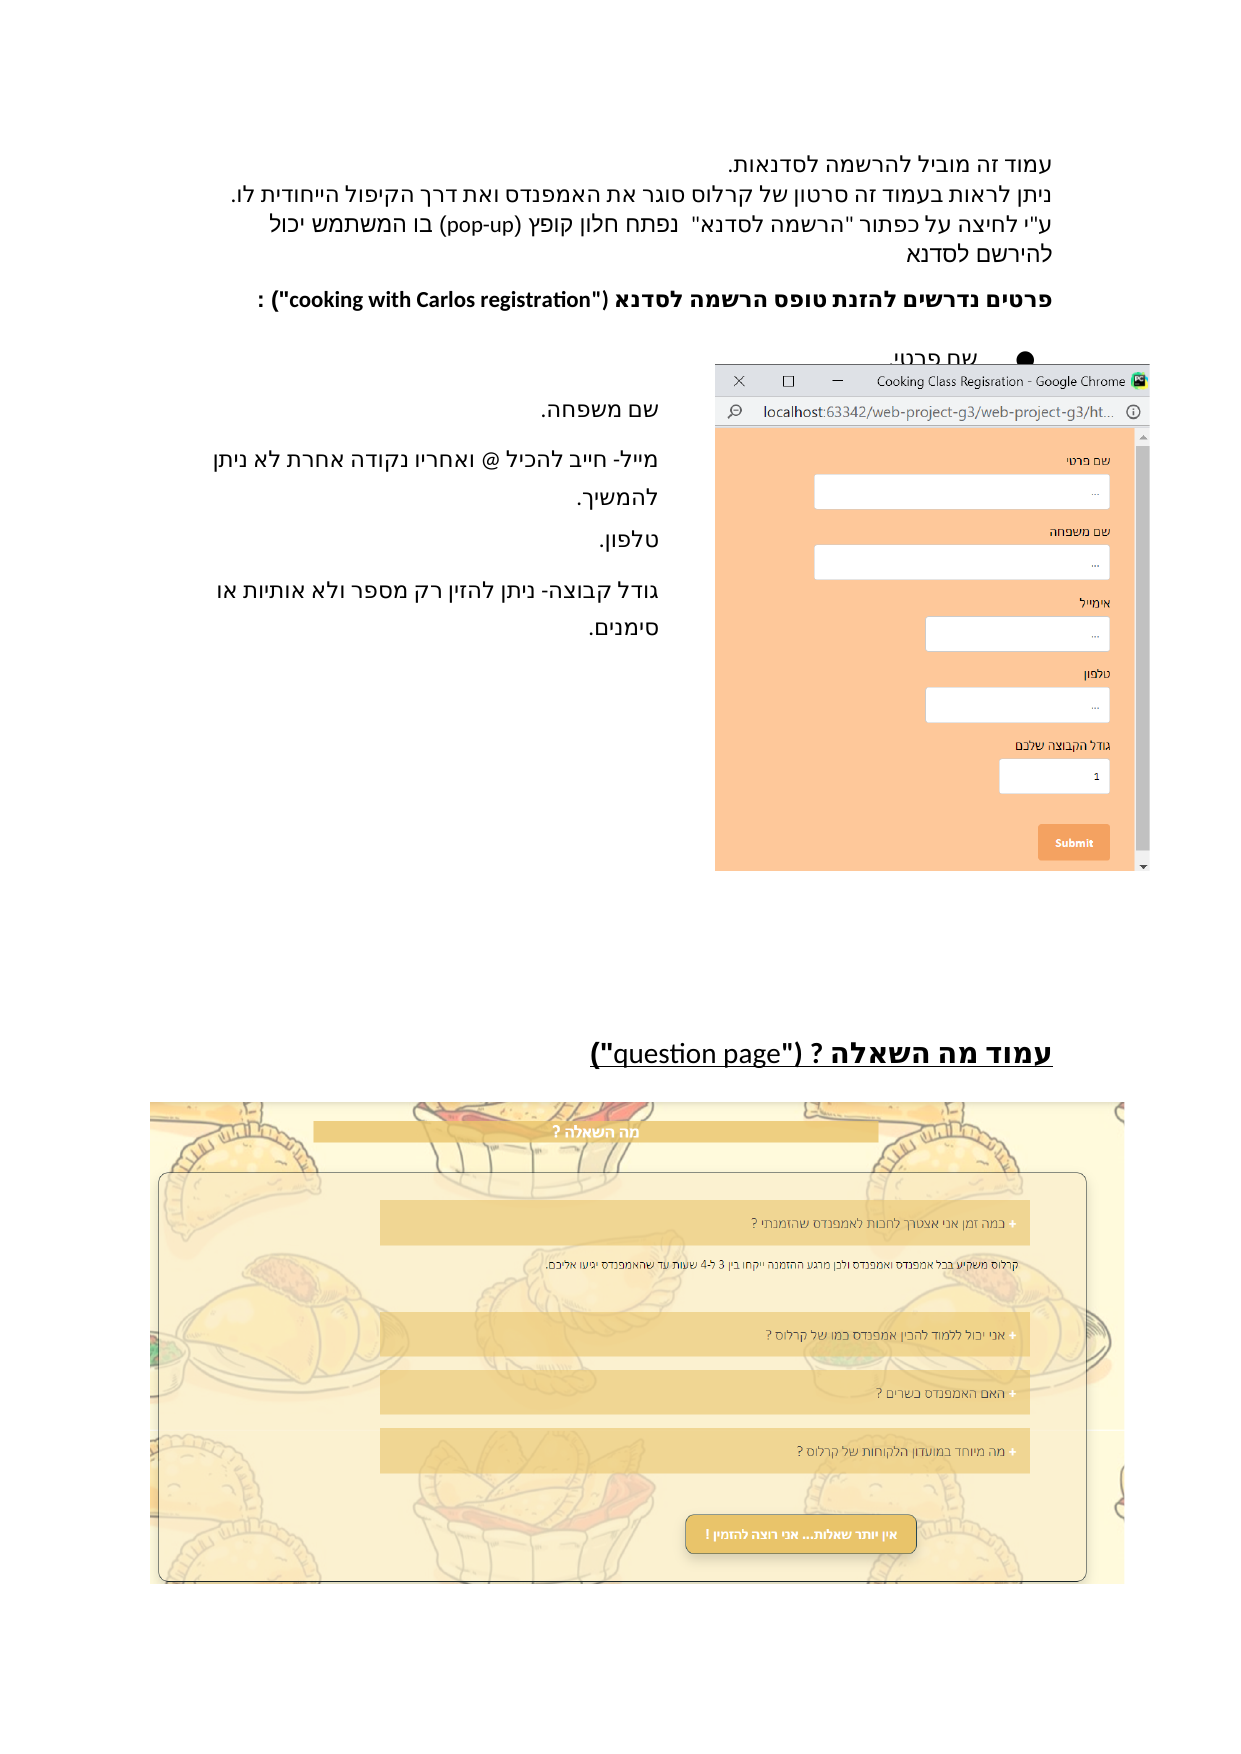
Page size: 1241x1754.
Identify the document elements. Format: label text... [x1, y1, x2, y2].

picture [150, 1102, 1125, 1584]
text עמוד זה מוביל להרשמה לסדנאות. ניתן לראות בעמוד זה סרטון של קרלוס סוגר את האמפנדס ואת דרך הקיפול הייחודית לו. ע"י לחיצה על כפתור "הרשמה לסדנא" נפתח חלון קופץ (pop-up) בו המשתמש יכול להירשם לסדנא [187, 150, 1053, 267]
subtitle עמוד מה השאלה ? ("question page") [187, 1035, 1053, 1071]
picture [715, 364, 1150, 871]
list מייל- חייב להכיל @ ואחריו נקודה אחרת לא ניתן להמשיך. [187, 434, 715, 511]
list גודל קבוצה- ניתן להזין רק מספר ולא אותיות או סימנים. [187, 564, 715, 641]
list שם משפחה. [187, 383, 715, 430]
text פרטים נדרשים להזנת טופס הרשמה לסדנא ("cooking with Carlos registration") : [187, 286, 1053, 314]
list טלפון. [187, 513, 715, 560]
list שם פרטי. [187, 332, 1015, 379]
